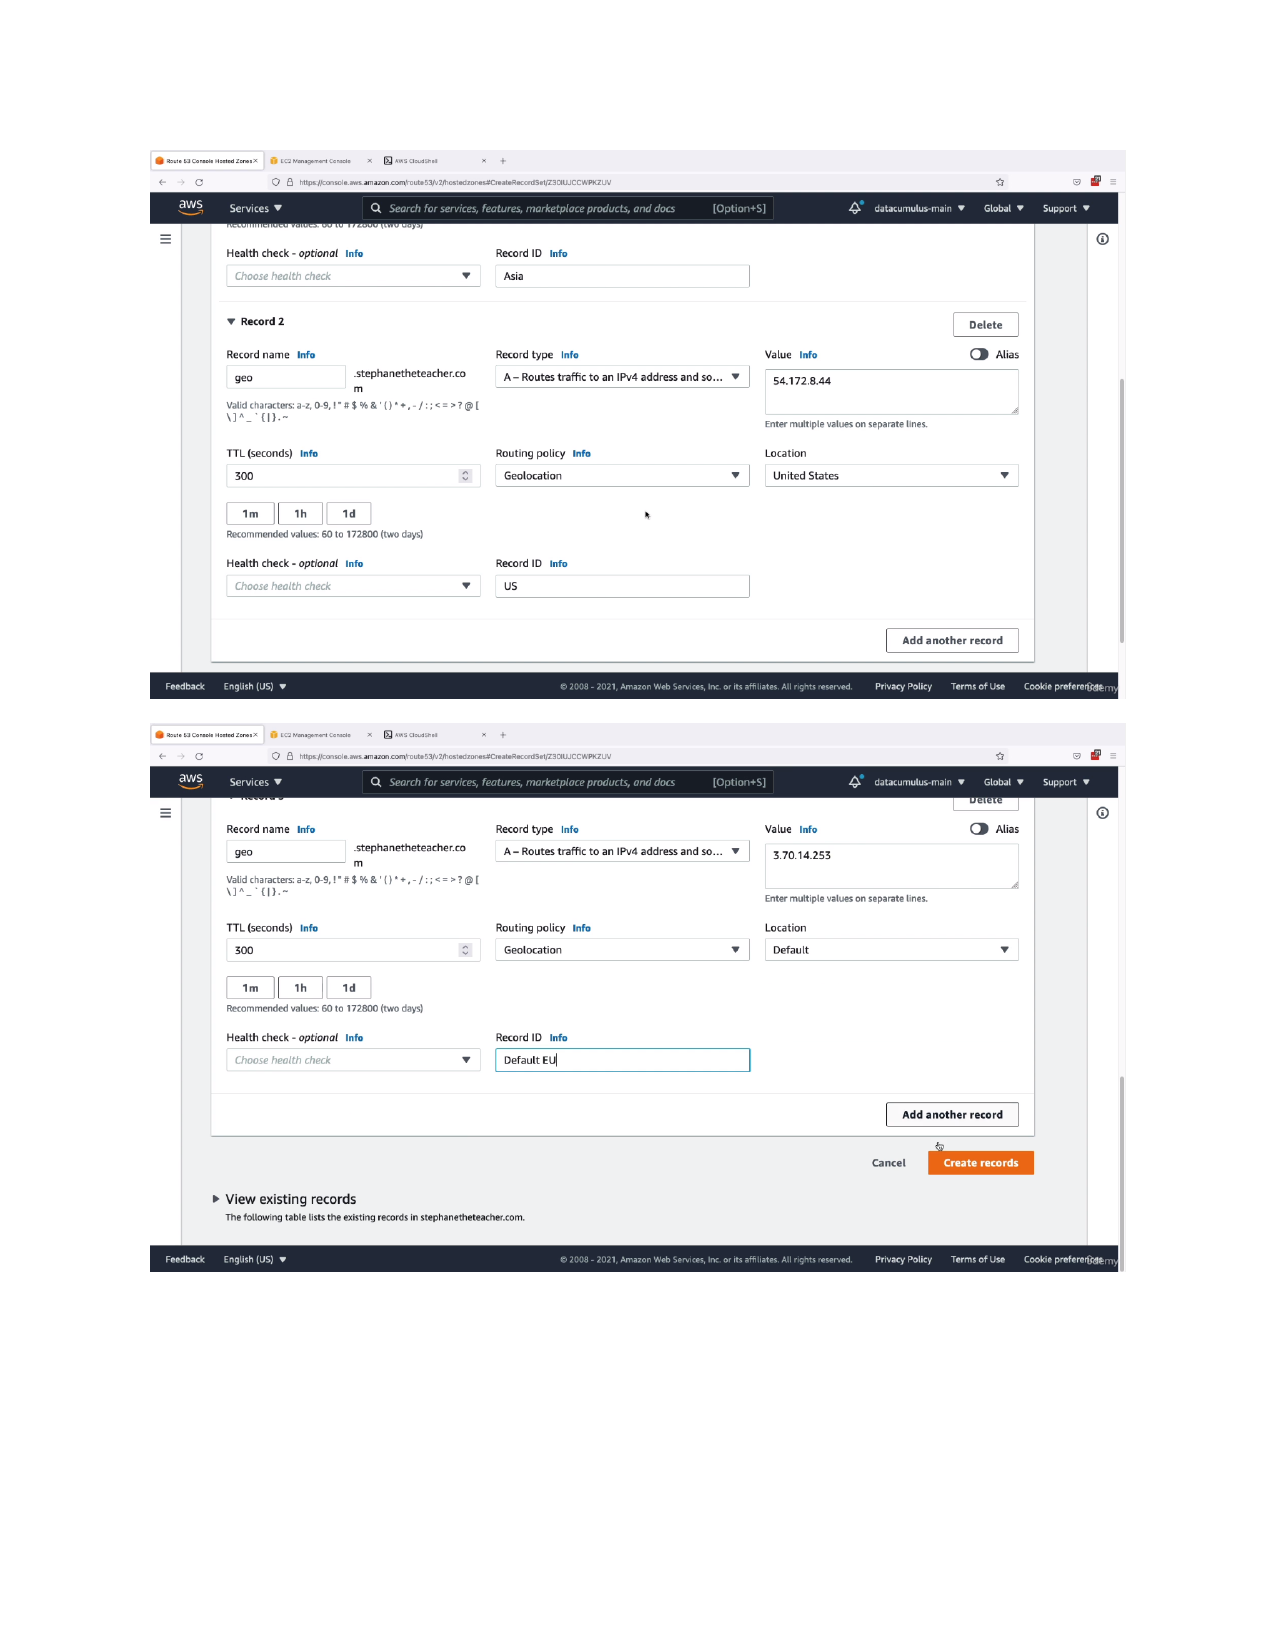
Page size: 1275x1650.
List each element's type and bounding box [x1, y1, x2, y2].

picture [150, 150, 1125, 699]
picture [150, 723, 1125, 1272]
